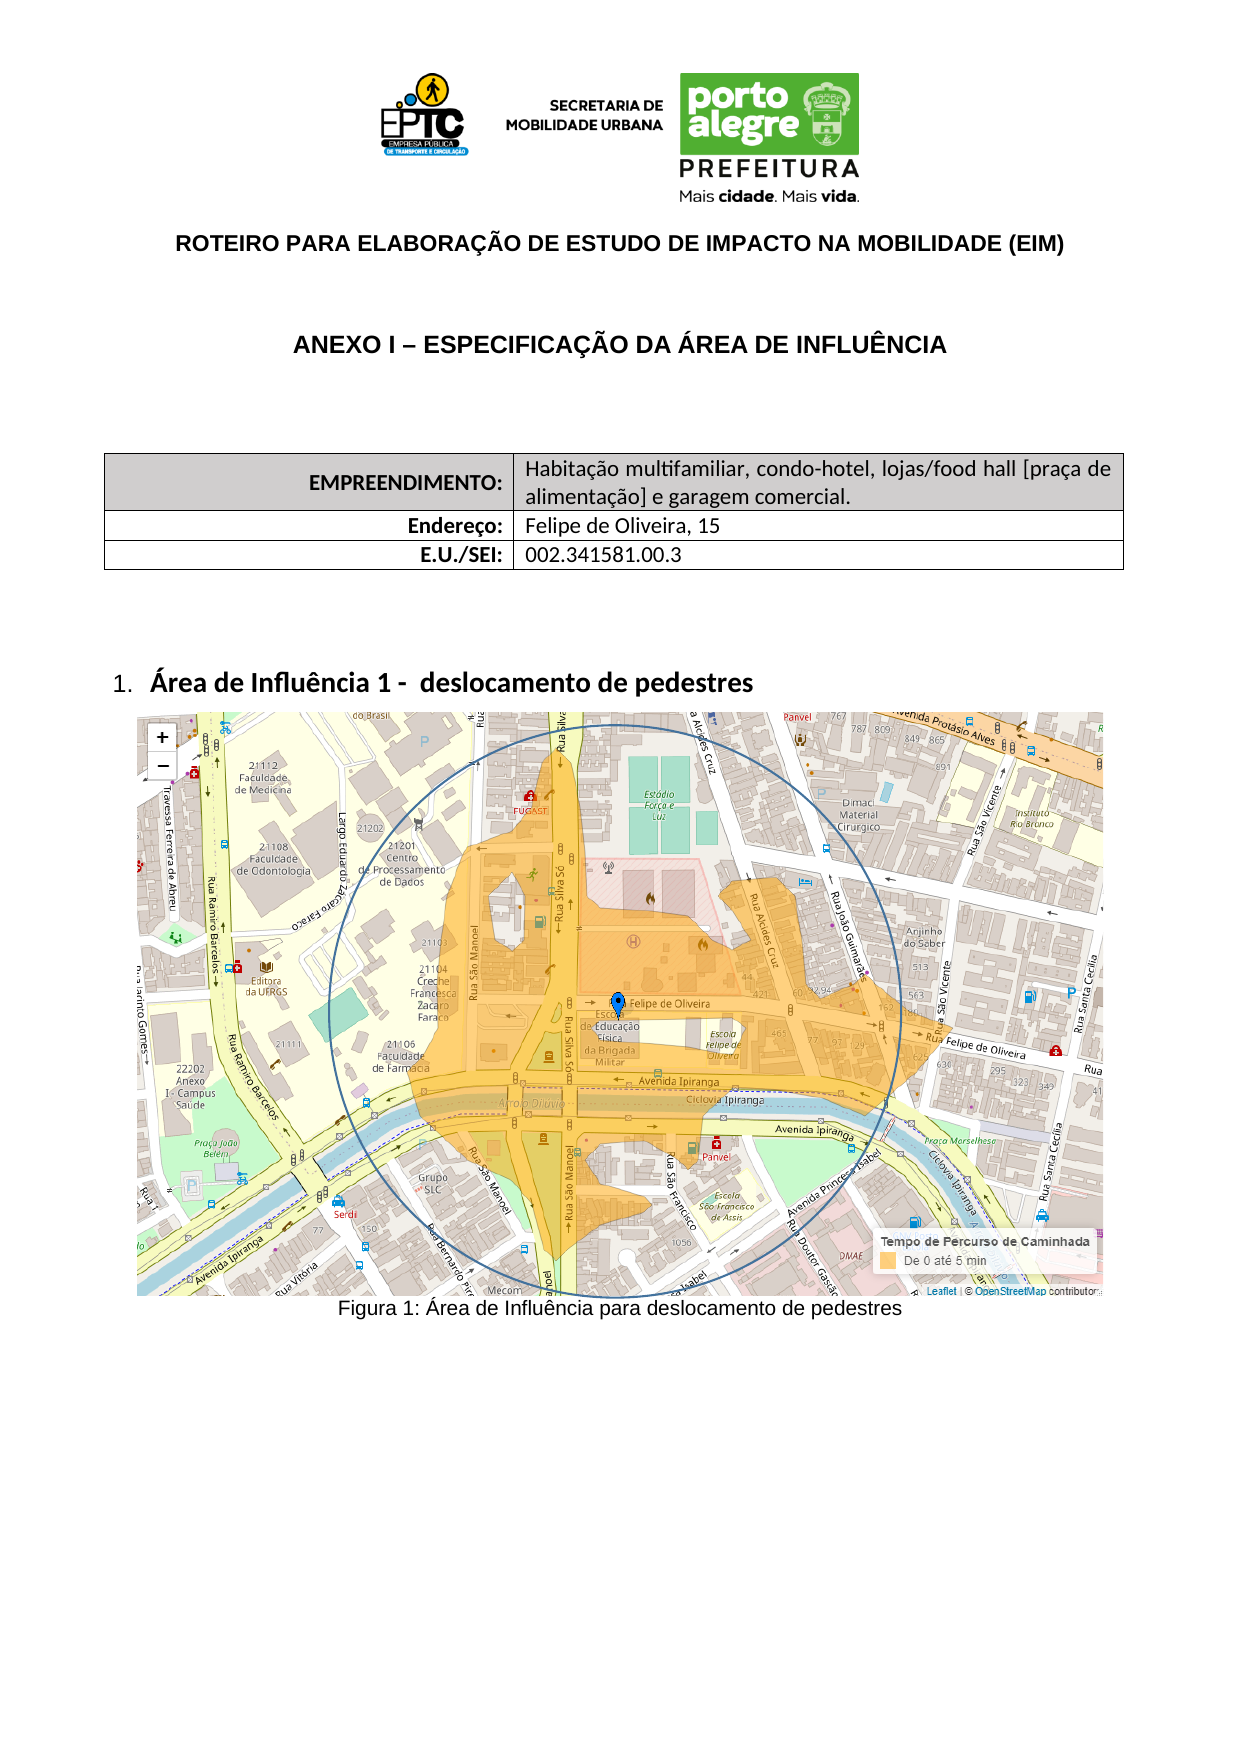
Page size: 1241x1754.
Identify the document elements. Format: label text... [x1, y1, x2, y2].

list Área de Influência 1 - deslocamento de pedestres [112, 664, 1165, 700]
table_cell 002.341581.00.3 [514, 541, 1123, 568]
table_cell Felipe de Oliveira, 15 [514, 511, 1123, 539]
table_header EMPREENDIMENTO: [105, 454, 513, 510]
table_cell Endereço: [105, 511, 513, 539]
picture [137, 712, 1104, 1296]
text Figura 1: Área de Influência para deslocamento de pedestres [75, 1296, 1165, 1320]
text ANEXO I – ESPECIFICAÇÃO DA ÁREA DE INFLUÊNCIA [75, 329, 1165, 358]
picture [331, 727, 900, 1296]
table_cell E.U./SEI: [105, 541, 513, 568]
picture [381, 73, 859, 202]
table_header Habitação multifamiliar, condo-hotel, lojas/food hall [praça de alimentação] e garagem comercial. [514, 454, 1123, 510]
